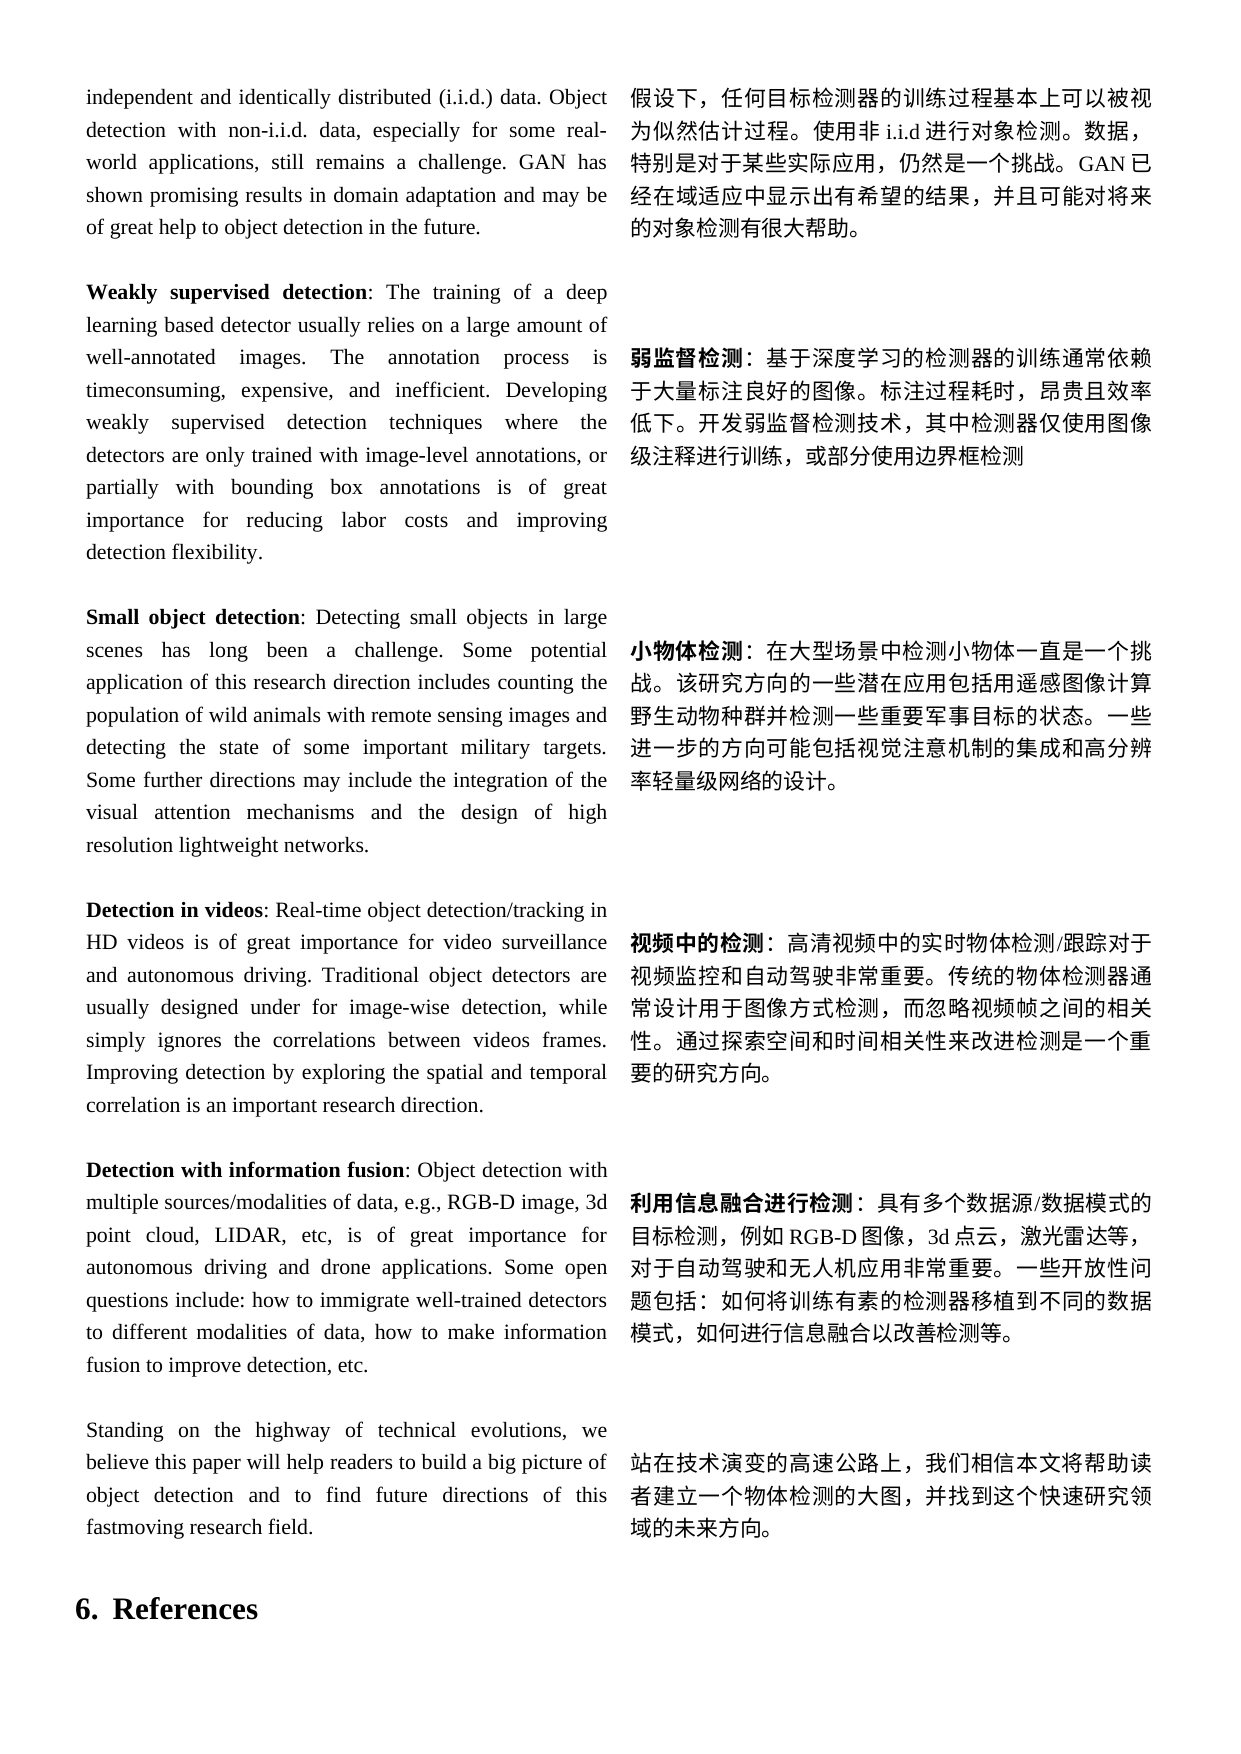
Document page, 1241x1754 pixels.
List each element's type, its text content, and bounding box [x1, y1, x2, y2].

list References [75, 1576, 1165, 1641]
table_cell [619, 81, 1164, 1543]
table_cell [75, 81, 619, 1543]
